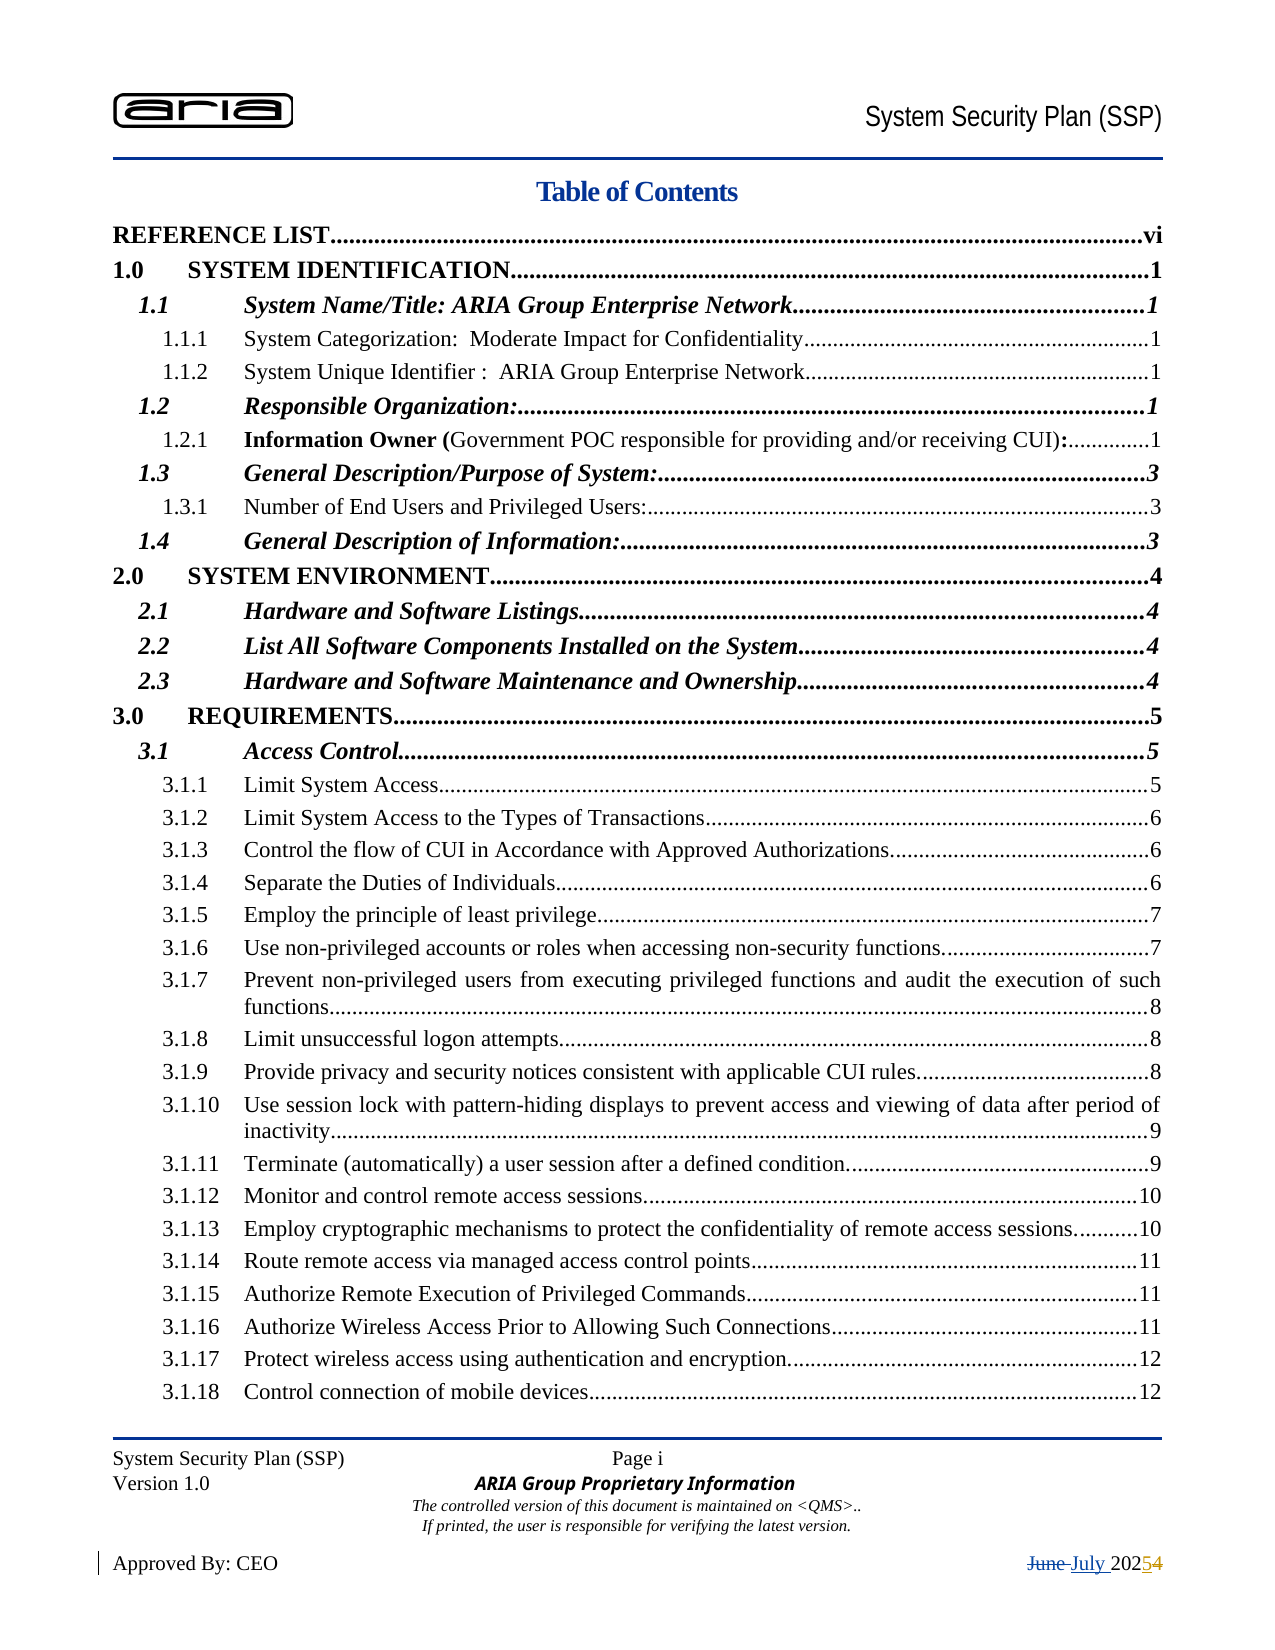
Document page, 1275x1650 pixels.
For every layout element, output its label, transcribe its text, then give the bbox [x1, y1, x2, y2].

text REFERENCE LIST vi [112, 221, 1162, 249]
text 1.1.1 System Categorization: Moderate Impact for Confidentiality 1 [162, 326, 1162, 352]
text 3.0 REQUIREMENTS 5 [112, 701, 1162, 730]
text 2.1 Hardware and Software Listings 4 [138, 596, 1162, 625]
text 1.2 Responsible Organization: 1 [138, 391, 1162, 419]
text 2.3 Hardware and Software Maintenance and Ownership 4 [138, 666, 1162, 695]
text 3.1.5 Employ the principle of least privilege. 7 [162, 901, 1162, 928]
text 2.0 SYSTEM ENVIRONMENT 4 [112, 561, 1162, 590]
text 1.0 SYSTEM IDENTIFICATION 1 [112, 256, 1162, 284]
text 3.1.14 Route remote access via managed access control points 11 [162, 1247, 1162, 1274]
text 3.1.2 Limit System Access to the Types of Transactions 6 [162, 803, 1162, 830]
text 3.1.9 Provide privacy and security notices consistent with applicable CUI rules. 8 [162, 1058, 1162, 1084]
text 1.3 General Description/Purpose of System: 3 [138, 458, 1162, 487]
picture [113, 87, 293, 132]
text 3.1.8 Limit unsuccessful logon attempts. 8 [162, 1026, 1162, 1052]
text 3.1.6 Use non-privileged accounts or roles when accessing non-security functions. 7 [162, 934, 1162, 960]
text 3.1 Access Control 5 [138, 736, 1162, 765]
text 3.1.17 Protect wireless access using authentication and encryption. 12 [162, 1345, 1162, 1372]
text 1.1.2 System Unique Identifier : ARIA Group Enterprise Network 1 [162, 358, 1162, 384]
text 3.1.12 Monitor and control remote access sessions. 10 [162, 1182, 1162, 1209]
text 3.1.16 Authorize Wireless Access Prior to Allowing Such Connections 11 [162, 1313, 1162, 1339]
text 1.3.1 Number of End Users and Privileged Users: 3 [162, 493, 1162, 520]
text 2.2 List All Software Components Installed on the System 4 [138, 631, 1162, 660]
text 3.1.3 Control the flow of CUI in Accordance with Approved Authorizations. 6 [162, 836, 1162, 862]
text 3.1.10 Use session lock with pattern-hiding displays to prevent access and viewing of data after period of inactivity. 9 [162, 1091, 1162, 1143]
text 3.1.1 Limit System Access 5 [162, 771, 1162, 797]
text 3.1.15 Authorize Remote Execution of Privileged Commands 11 [162, 1280, 1162, 1306]
text 3.1.11 Terminate (automatically) a user session after a defined condition. 9 [162, 1150, 1162, 1176]
text 3.1.7 Prevent non-privileged users from executing privileged functions and audit the execution of such functions. 8 [162, 967, 1162, 1019]
text 3.1.4 Separate the Duties of Individuals 6 [162, 869, 1162, 895]
text 1.4 General Description of Information: 3 [138, 526, 1162, 555]
text 3.1.18 Control connection of mobile devices 12 [162, 1378, 1162, 1404]
title Table of Contents [112, 174, 1162, 208]
text 1.1 System Name/Title: ARIA Group Enterprise Network 1 [138, 291, 1162, 319]
text 3.1.13 Employ cryptographic mechanisms to protect the confidentiality of remote access sessions. 10 [162, 1215, 1162, 1241]
text 1.2.1 Information Owner (Government POC responsible for providing and/or receiving CUI): 1 [162, 426, 1162, 452]
